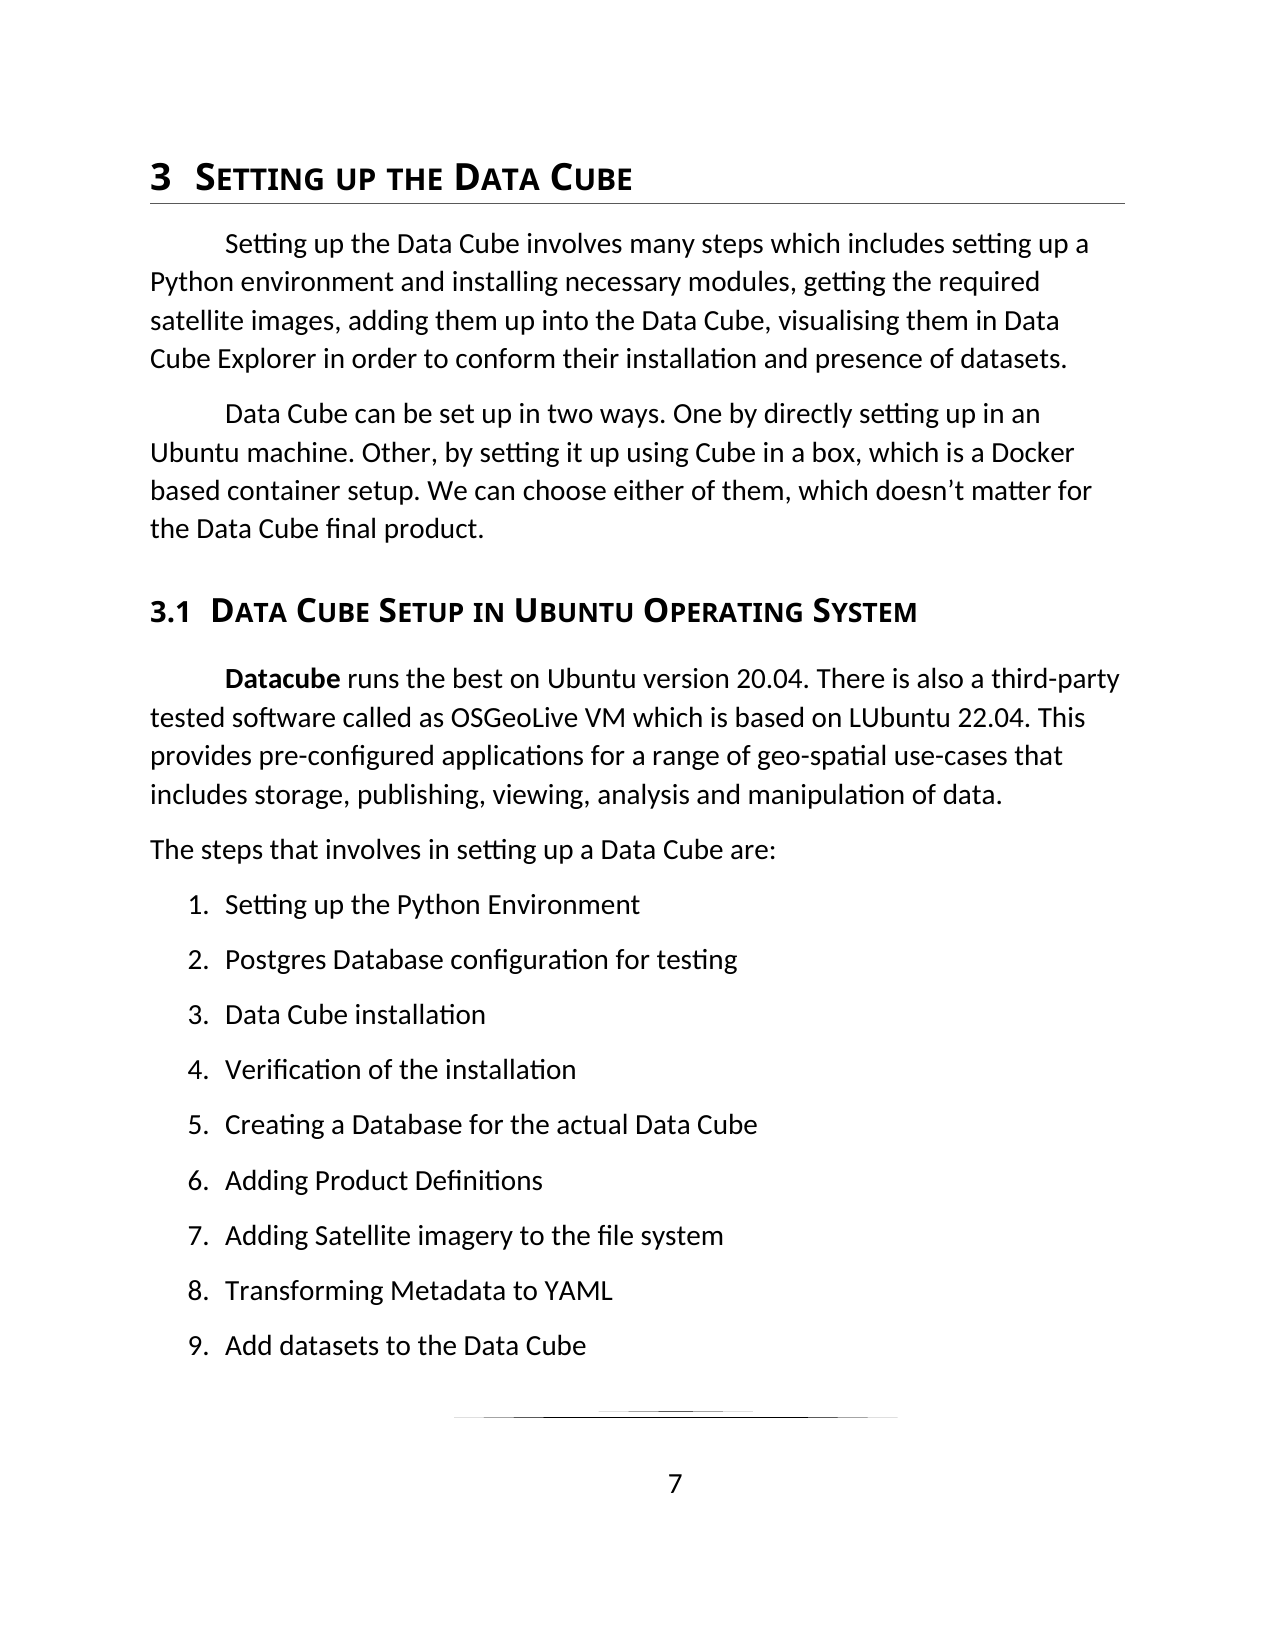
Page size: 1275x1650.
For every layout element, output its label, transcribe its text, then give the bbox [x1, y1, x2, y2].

list Add datasets to the Data Cube [187, 1327, 1125, 1362]
list Creating a Database for the actual Data Cube [187, 1106, 1125, 1142]
list Adding Product Definitions [187, 1162, 1125, 1197]
list Postgres Database configuration for testing [187, 941, 1125, 977]
text Setting up the Data Cube involves many steps which includes setting up a Python environment and installing necessary modules, getting the required satellite images, adding them up into the Data Cube, visualising them in Data Cube Explorer in order to conform their installation and presence of datasets. [150, 225, 1125, 376]
text The steps that involves in setting up a Data Cube are: [150, 831, 1125, 867]
list Setting up the Python Environment [187, 886, 1125, 922]
text Datacube runs the best on Ubuntu version 20.04. There is also a third-party tested software called as OSGeoLive VM which is based on LUbuntu 22.04. This provides pre-configured applications for a range of geo-spatial use-cases that includes storage, publishing, viewing, analysis and manipulation of data. [150, 661, 1125, 811]
text Data Cube can be set up in two ways. One by directly setting up in an Ubuntu machine. Other, by setting it up using Cube in a box, which is a Docker based container setup. We can choose either of them, which doesn’t matter for the Data Cube final product. [150, 395, 1125, 546]
subtitle Data Cube Setup in Ubuntu Operating System [150, 587, 1125, 632]
list Verification of the installation [187, 1051, 1125, 1087]
subtitle Setting up the Data Cube [150, 150, 1125, 203]
list Transforming Metadata to YAML [187, 1272, 1125, 1307]
list Adding Satellite imagery to the file system [187, 1217, 1125, 1252]
list Data Cube installation [187, 996, 1125, 1032]
